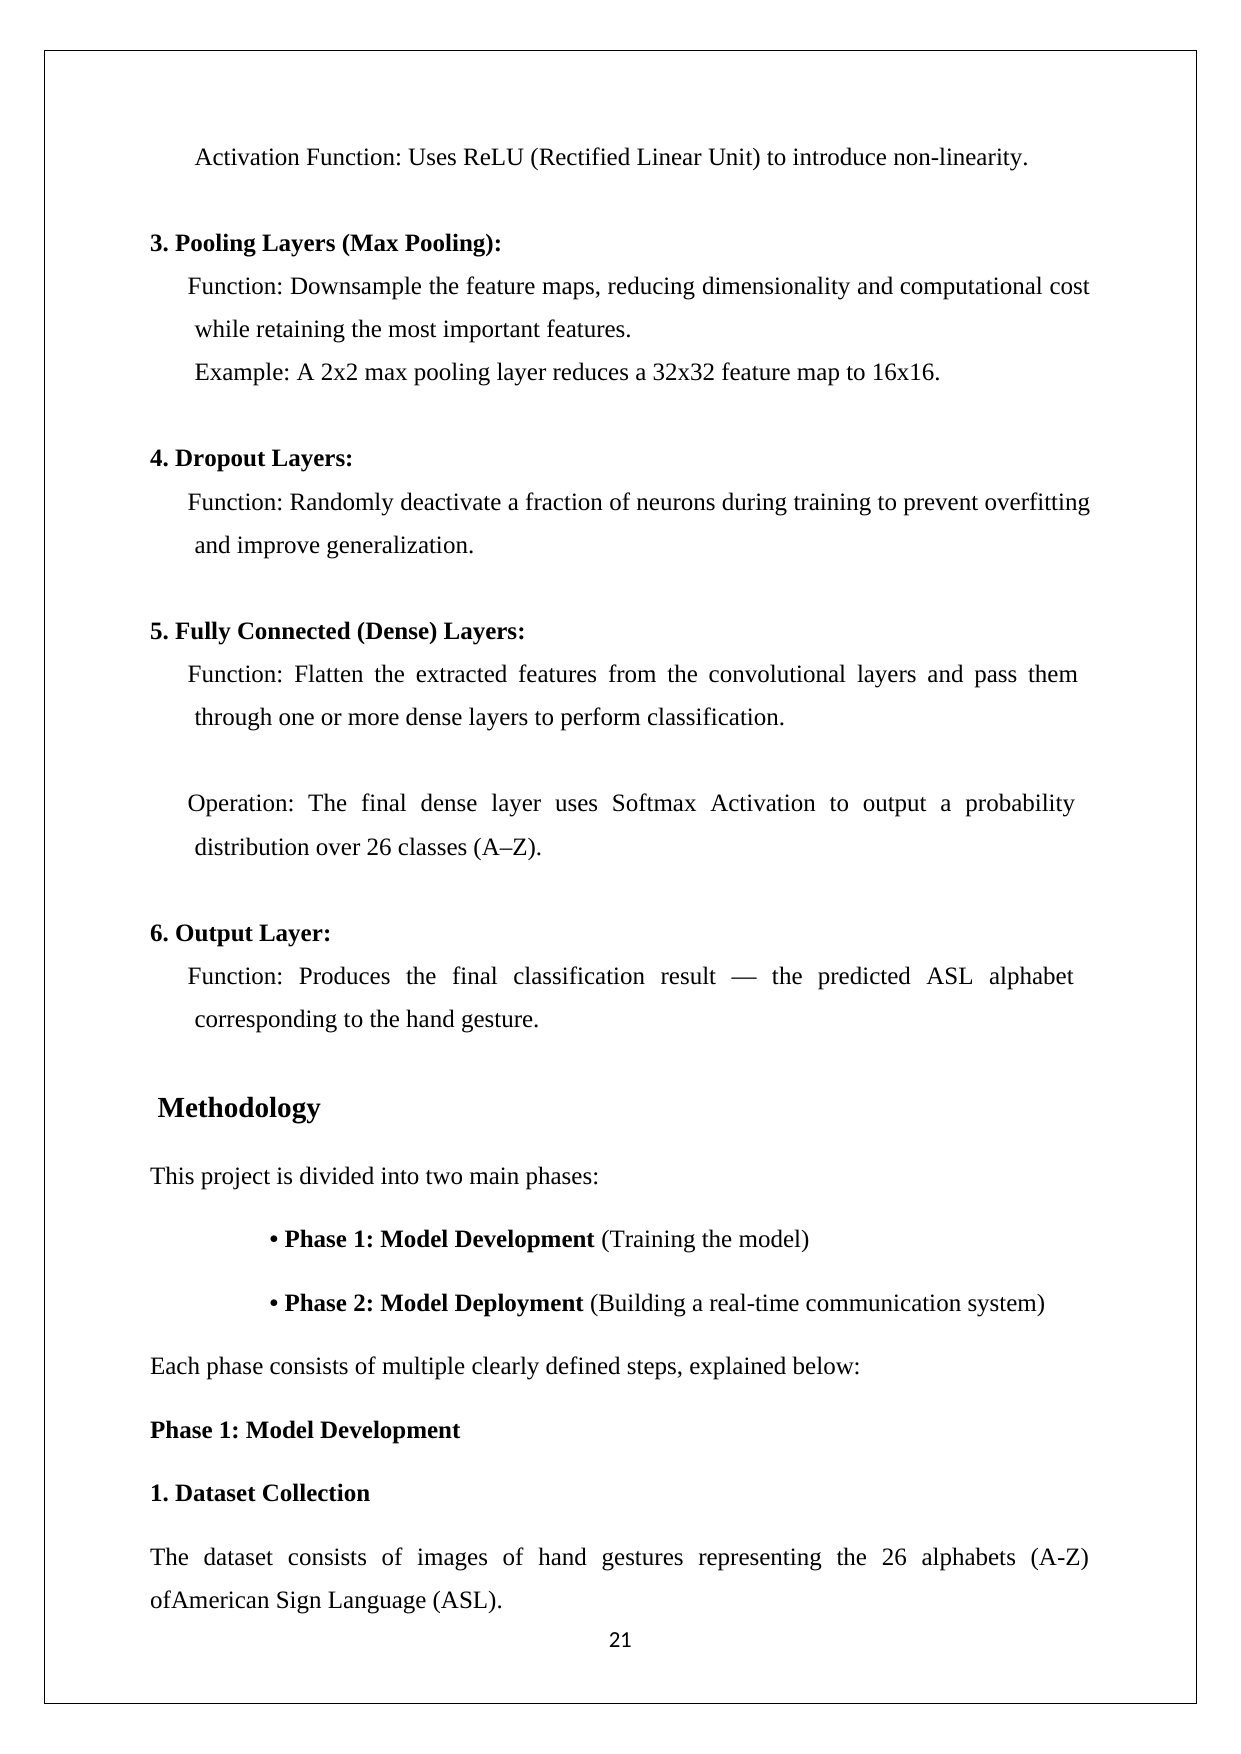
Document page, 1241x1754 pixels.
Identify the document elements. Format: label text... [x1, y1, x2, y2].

text This project is divided into two main phases: [150, 1161, 1090, 1190]
text 4. Dropout Layers: [150, 443, 1090, 472]
text Operation: The final dense layer uses Softmax Activation to output a probability distribution over 26 classes (A–Z). [150, 788, 1090, 860]
text • Phase 1: Model Development (Training the model) [150, 1224, 1090, 1253]
text Each phase consists of multiple clearly defined steps, explained below: [150, 1351, 1090, 1380]
text The dataset consists of images of hand gestures representing the 26 alphabets (A-Z) ofAmerican Sign Language (ASL). [150, 1542, 1090, 1613]
text Function: Randomly deactivate a fraction of neurons during training to prevent overfitting and improve generalization. [150, 487, 1090, 558]
text Example: A 2x2 max pooling layer reduces a 32x32 feature map to 16x16. [45, 357, 1090, 386]
text 5. Fully Connected (Dense) Layers: [150, 616, 1090, 645]
text 3. Pooling Layers (Max Pooling): [150, 228, 1090, 257]
text Function: Downsample the feature maps, reducing dimensionality and computational cost while retaining the most important features. [150, 271, 1090, 343]
text Phase 1: Model Development [150, 1415, 1090, 1443]
text 1. Dataset Collection [150, 1478, 1090, 1507]
text • Phase 2: Model Deployment (Building a real-time communication system) [150, 1288, 1090, 1317]
text Function: Produces the final classification result — the predicted ASL alphabet corresponding to the hand gesture. [150, 961, 1090, 1033]
text 6. Output Layer: [150, 918, 1090, 947]
text Methodology [150, 1090, 1090, 1124]
text Function: Flatten the extracted features from the convolutional layers and pass them through one or more dense layers to perform classification. [150, 659, 1090, 731]
text Activation Function: Uses ReLU (Rectified Linear Unit) to introduce non-linearity. [45, 142, 1090, 170]
